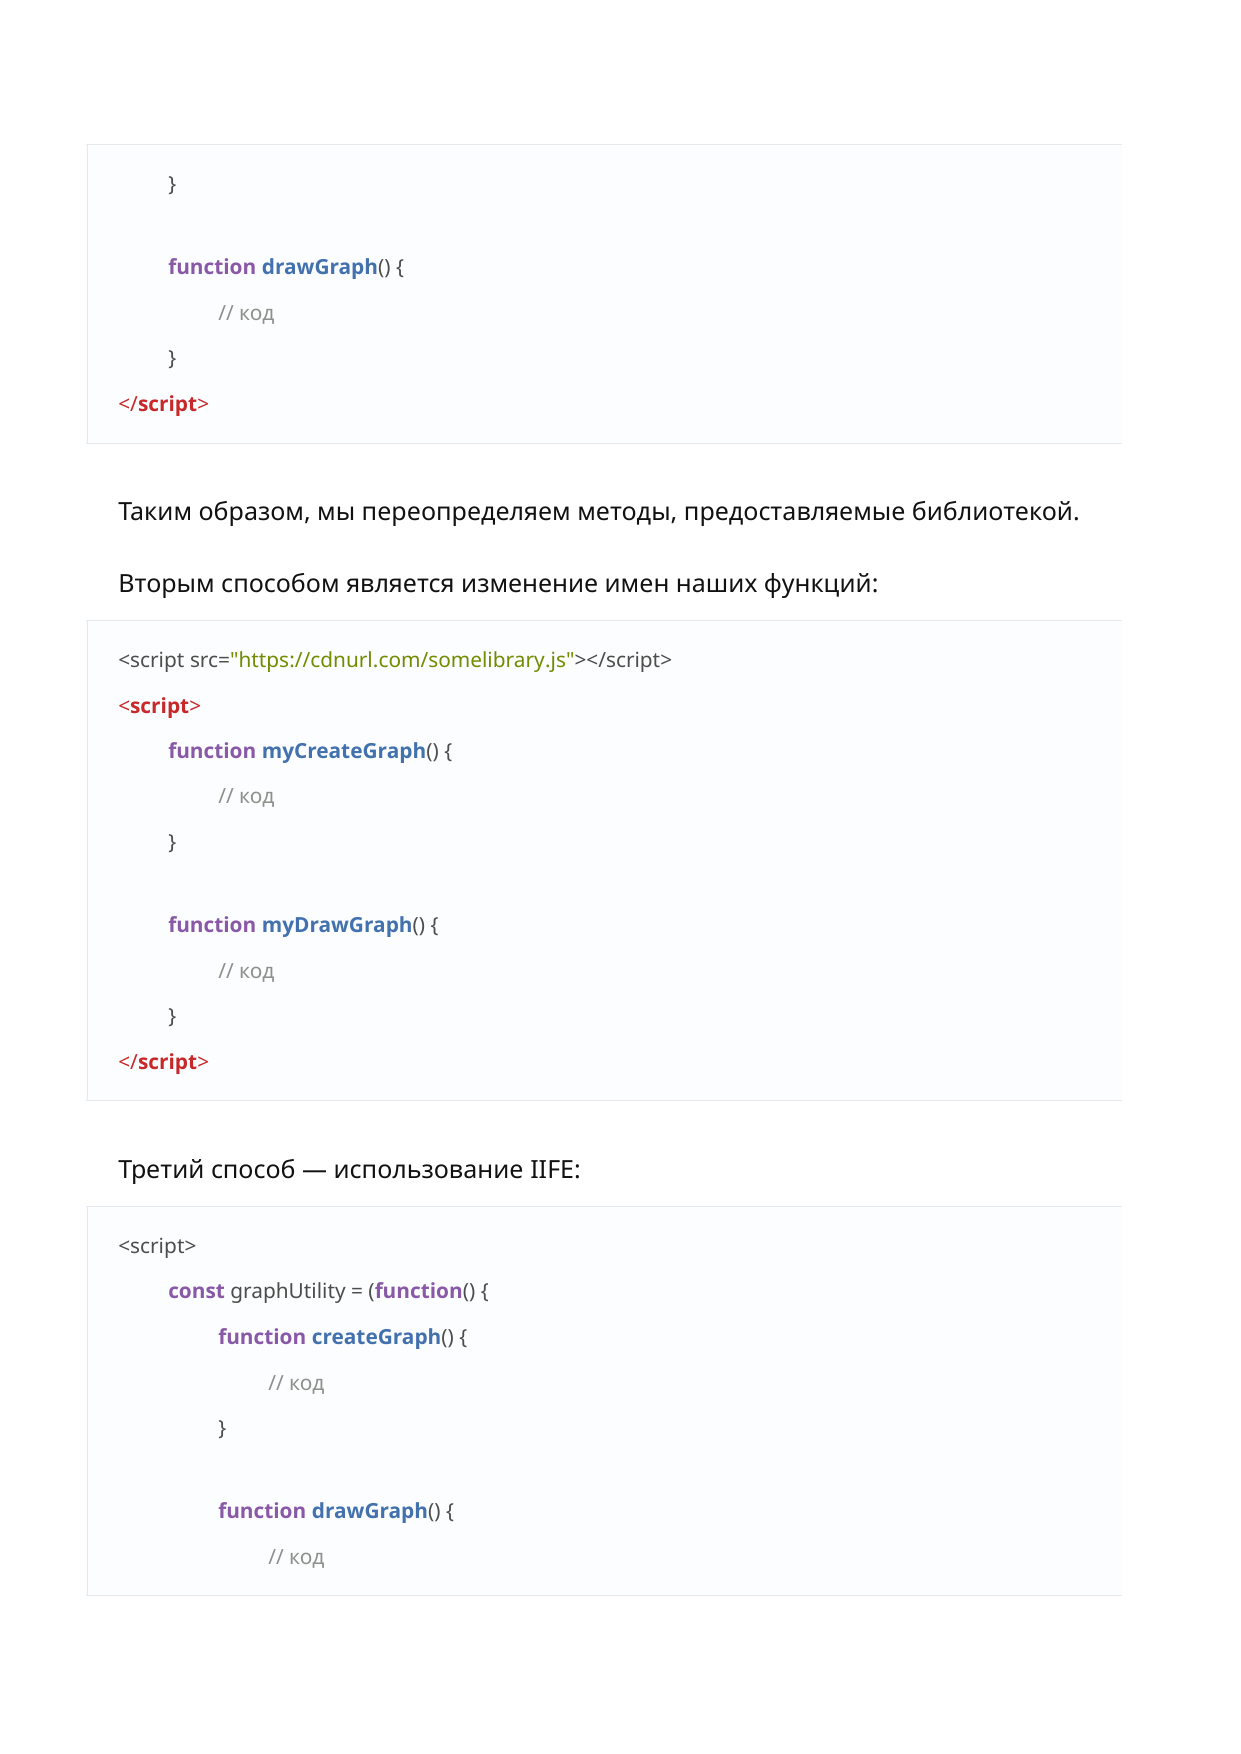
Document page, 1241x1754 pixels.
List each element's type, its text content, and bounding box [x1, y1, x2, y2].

text } [88, 976, 1122, 1022]
text function myDrawGraph() { [88, 885, 1122, 931]
text // код [88, 756, 1122, 802]
text function myCreateGraph() { [88, 711, 1122, 756]
text Таким образом, мы переопределяем методы, предоставляемые библиотекой. Вторым способом является изменение имен наших функций: [118, 460, 1122, 600]
text const graphUtility = (function() { [88, 1251, 1122, 1297]
text } [88, 802, 1122, 847]
text // код [88, 931, 1122, 976]
text // код [88, 1516, 1122, 1595]
text } [88, 1388, 1122, 1433]
text function createGraph() { [88, 1297, 1122, 1342]
text // код [88, 1342, 1122, 1388]
text <script src="https://cdnurl.com/somelibrary.js"></script> [88, 621, 1122, 665]
text </script> [88, 1022, 1122, 1100]
text function drawGraph() { [88, 227, 1122, 272]
text function drawGraph() { [88, 1471, 1122, 1516]
text <script> [88, 1207, 1122, 1251]
text <script> [88, 665, 1122, 711]
text Третий способ — использование IIFE: [118, 1118, 1122, 1186]
text } [88, 145, 1122, 189]
text </script> [88, 363, 1122, 443]
text } [88, 318, 1122, 363]
text // код [88, 272, 1122, 318]
